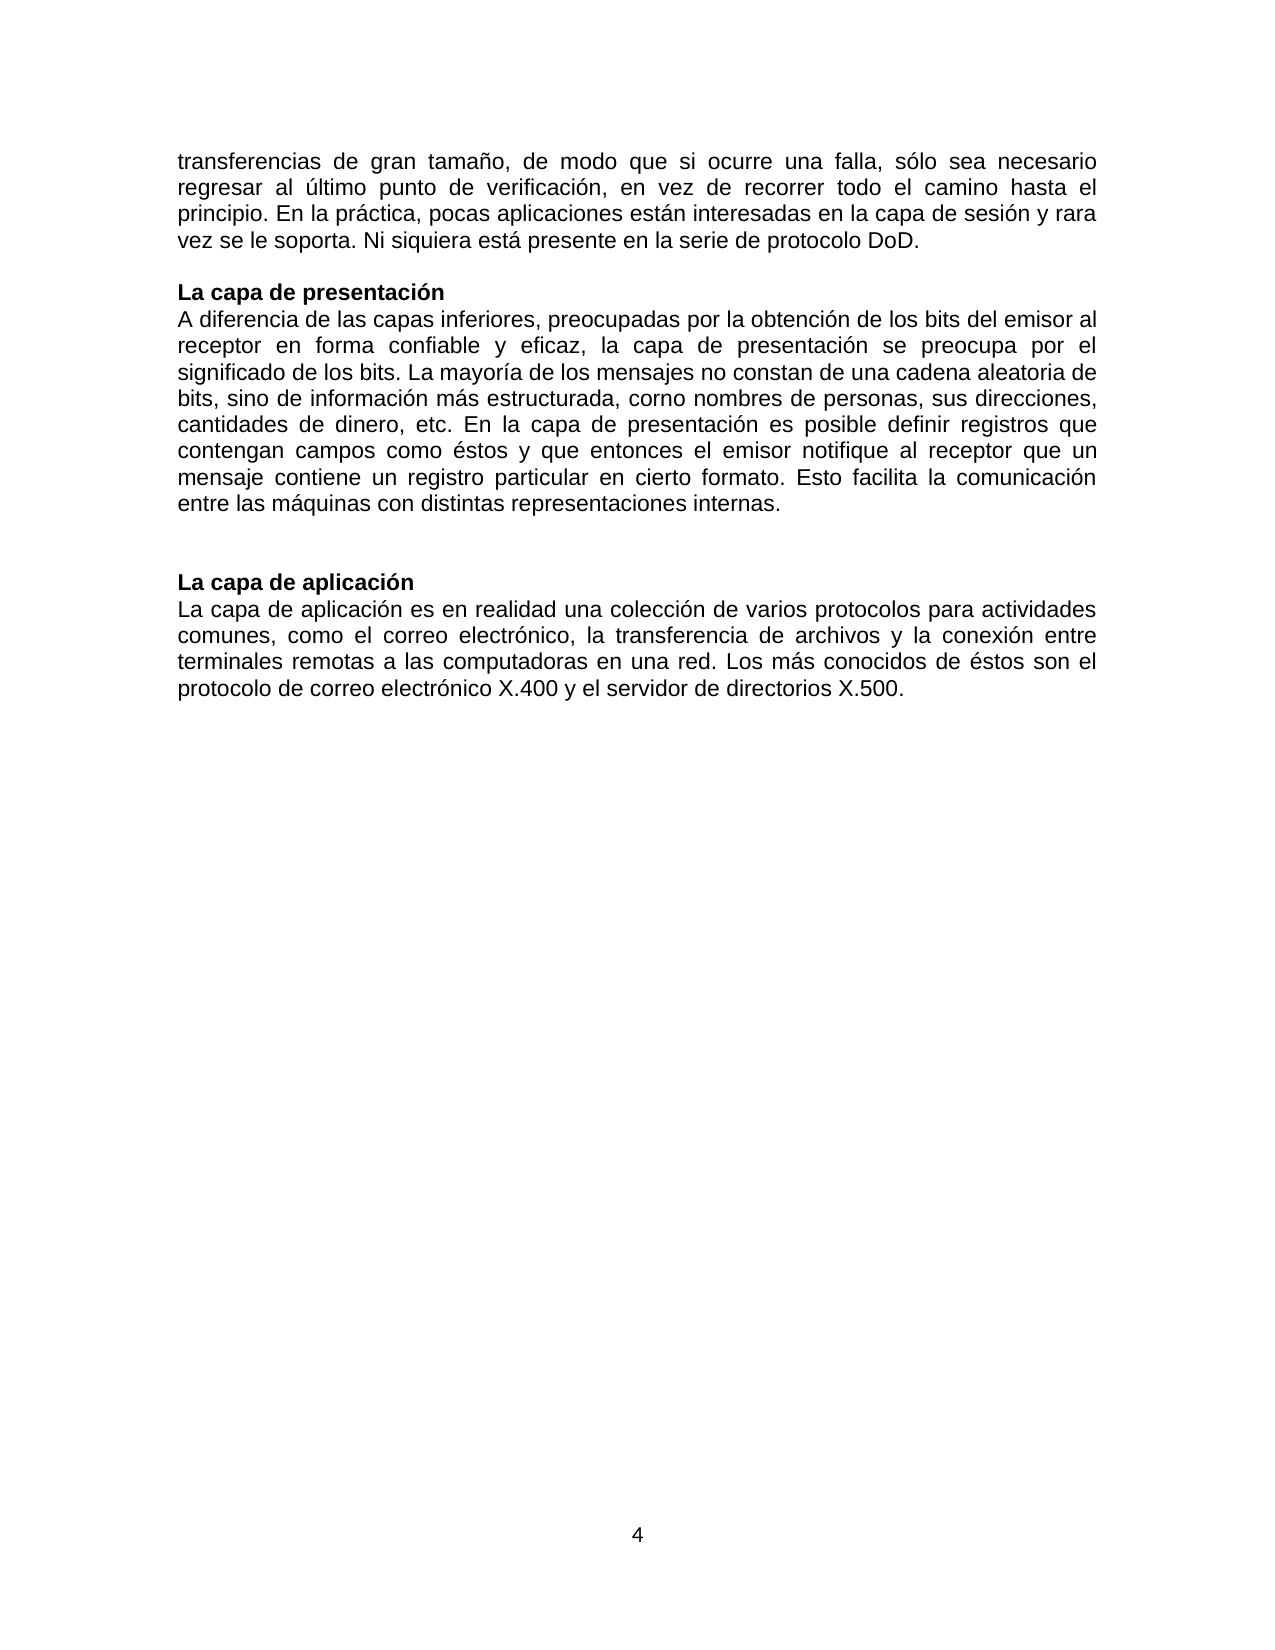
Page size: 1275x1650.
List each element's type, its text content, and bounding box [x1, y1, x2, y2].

text La capa de aplicación [177, 569, 1098, 596]
text La capa de presentación [177, 279, 1098, 306]
text La capa de aplicación es en realidad una colección de varios protocolos para actividades comunes, como el correo electrónico, la transferencia de archivos y la conexión entre terminales remotas a las computadoras en una red. Los más conocidos de éstos son el protocolo de correo electrónico X.400 y el servidor de directorios X.500. [177, 596, 1098, 701]
text A diferencia de las capas inferiores, preocupadas por la obtención de los bits del emisor al receptor en forma confiable y eficaz, la capa de presentación se preocupa por el significado de los bits. La mayoría de los mensajes no constan de una cadena aleatoria de bits, sino de información más estructurada, corno nombres de personas, sus direcciones, cantidades de dinero, etc. En la capa de presentación es posible definir registros que contengan campos como éstos y que entonces el emisor notifique al receptor que un mensaje contiene un registro particular en cierto formato. Esto facilita la comunicación entre las máquinas con distintas representaciones internas. [177, 306, 1098, 517]
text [177, 148, 1098, 253]
